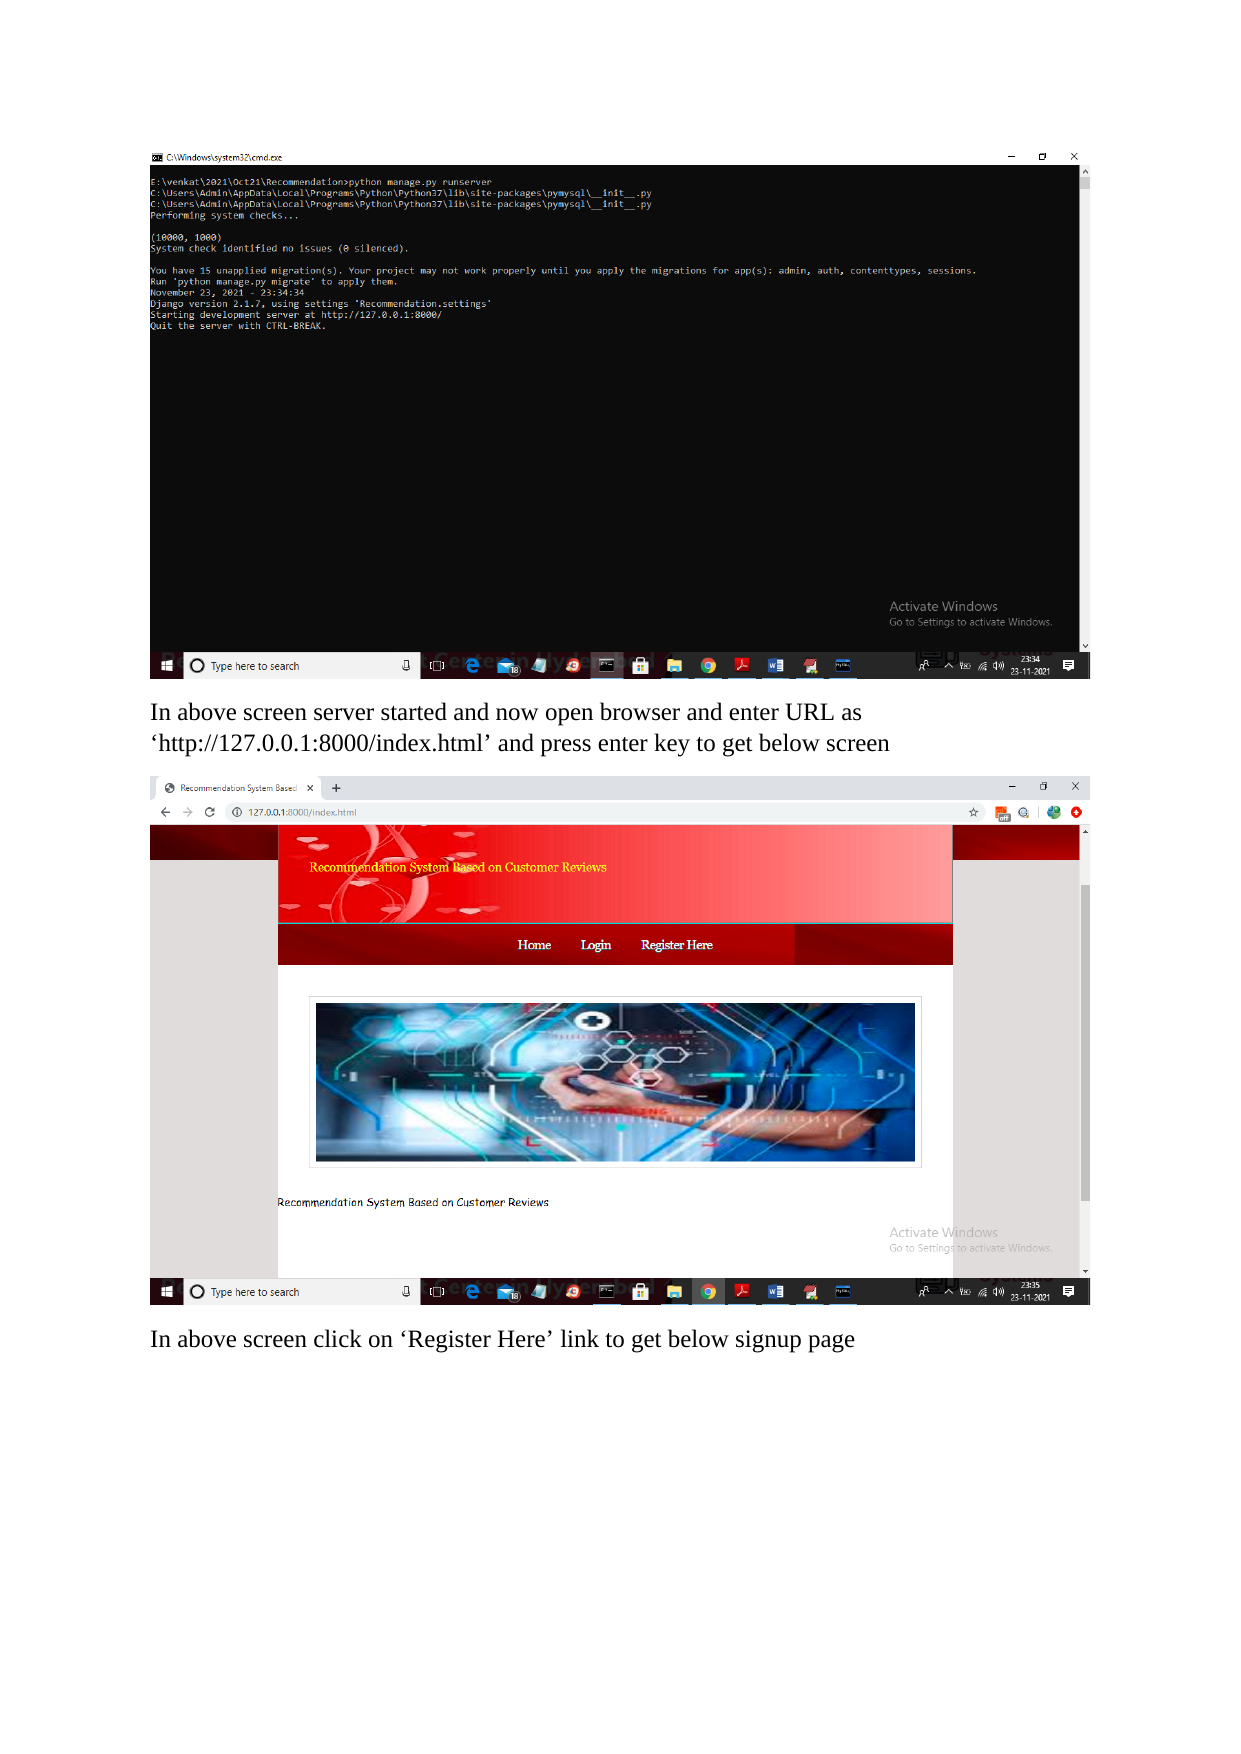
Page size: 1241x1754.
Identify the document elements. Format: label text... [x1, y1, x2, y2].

text In above screen server started and now open browser and enter URL as ‘http://127.0.0.1:8000/index.html’ and press enter key to get below screen [150, 697, 1090, 757]
picture [150, 150, 1091, 679]
picture [150, 776, 1091, 1305]
text In above screen click on ‘Register Here’ link to get below signup page [150, 1324, 1090, 1352]
